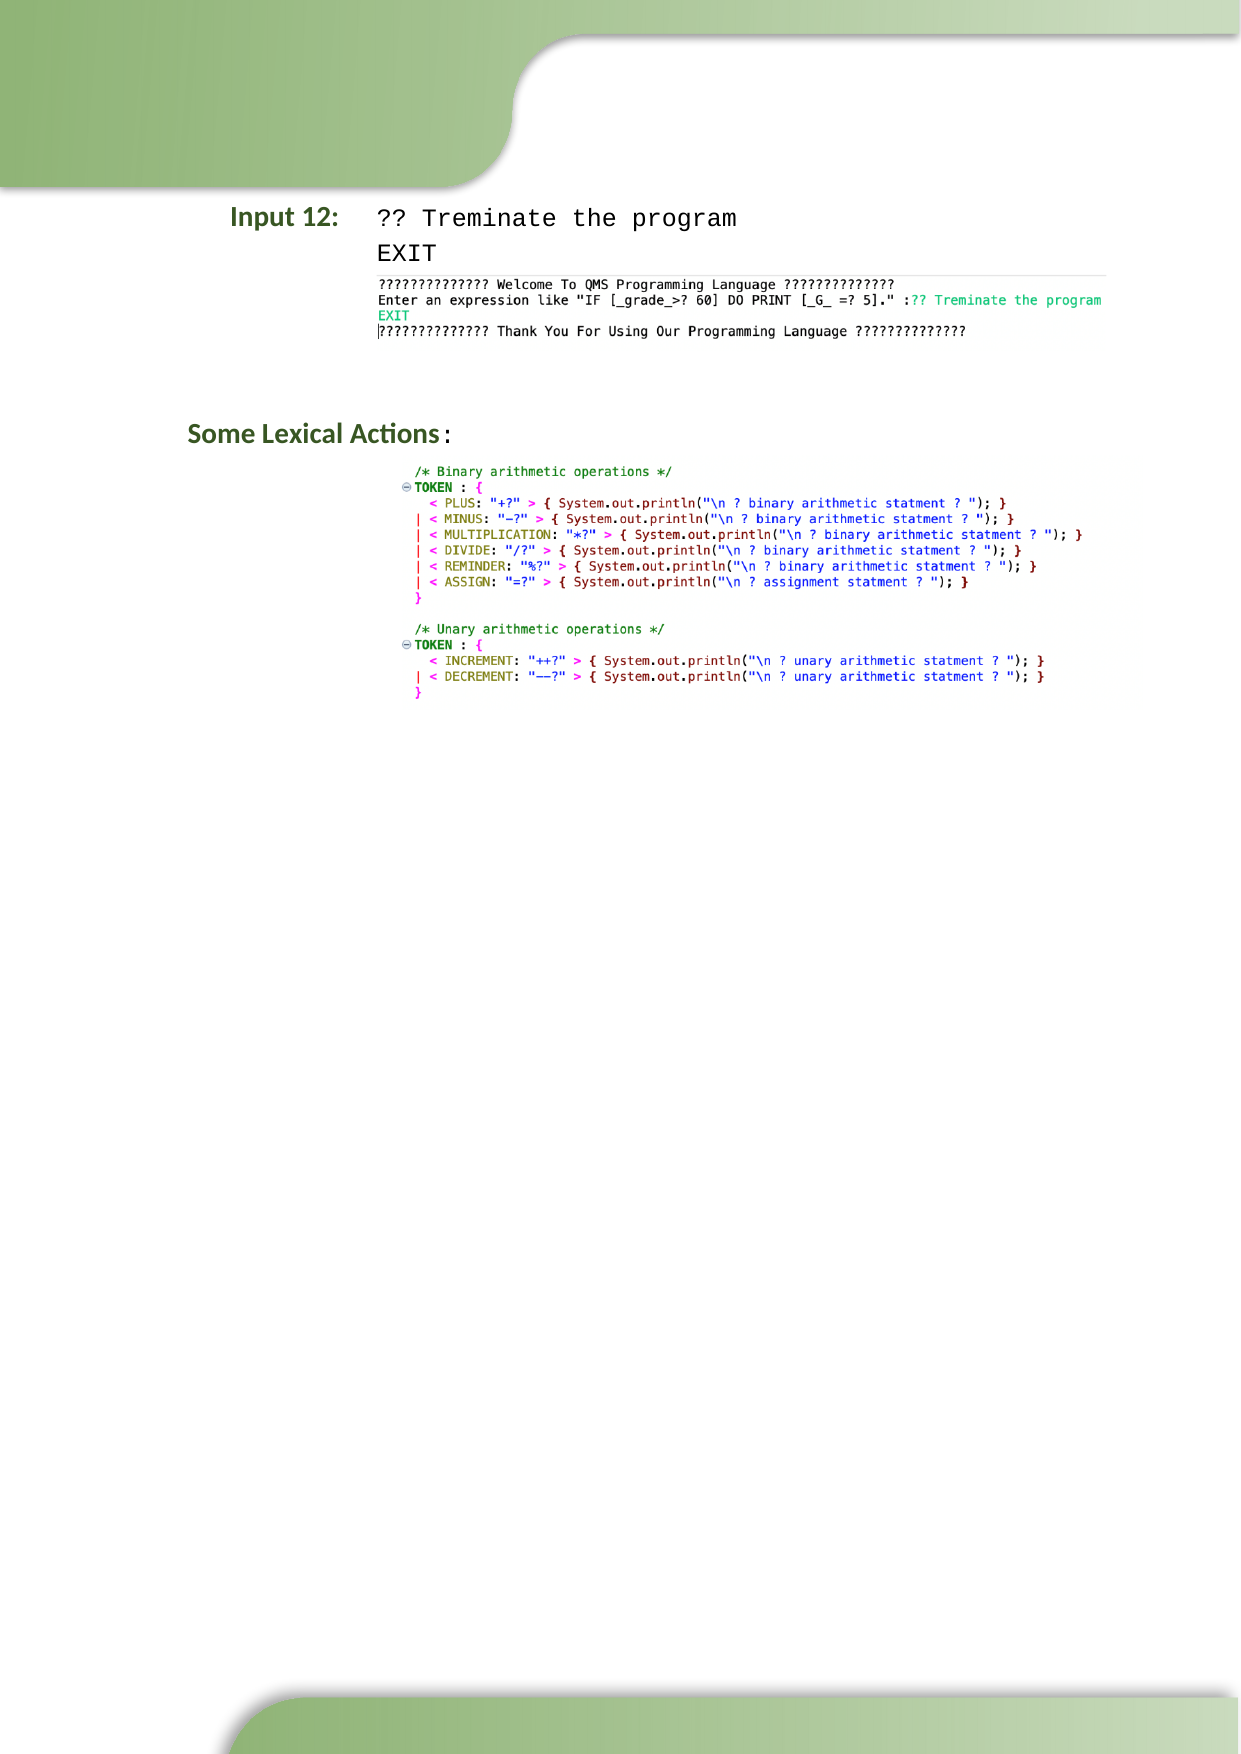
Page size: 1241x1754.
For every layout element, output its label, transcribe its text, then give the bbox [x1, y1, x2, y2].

list EXIT [377, 241, 1053, 269]
text Some Lexical Actions: [187, 415, 1053, 451]
list ?? Treminate the program [339, 198, 1053, 233]
picture [376, 274, 1107, 351]
picture [401, 455, 1143, 710]
